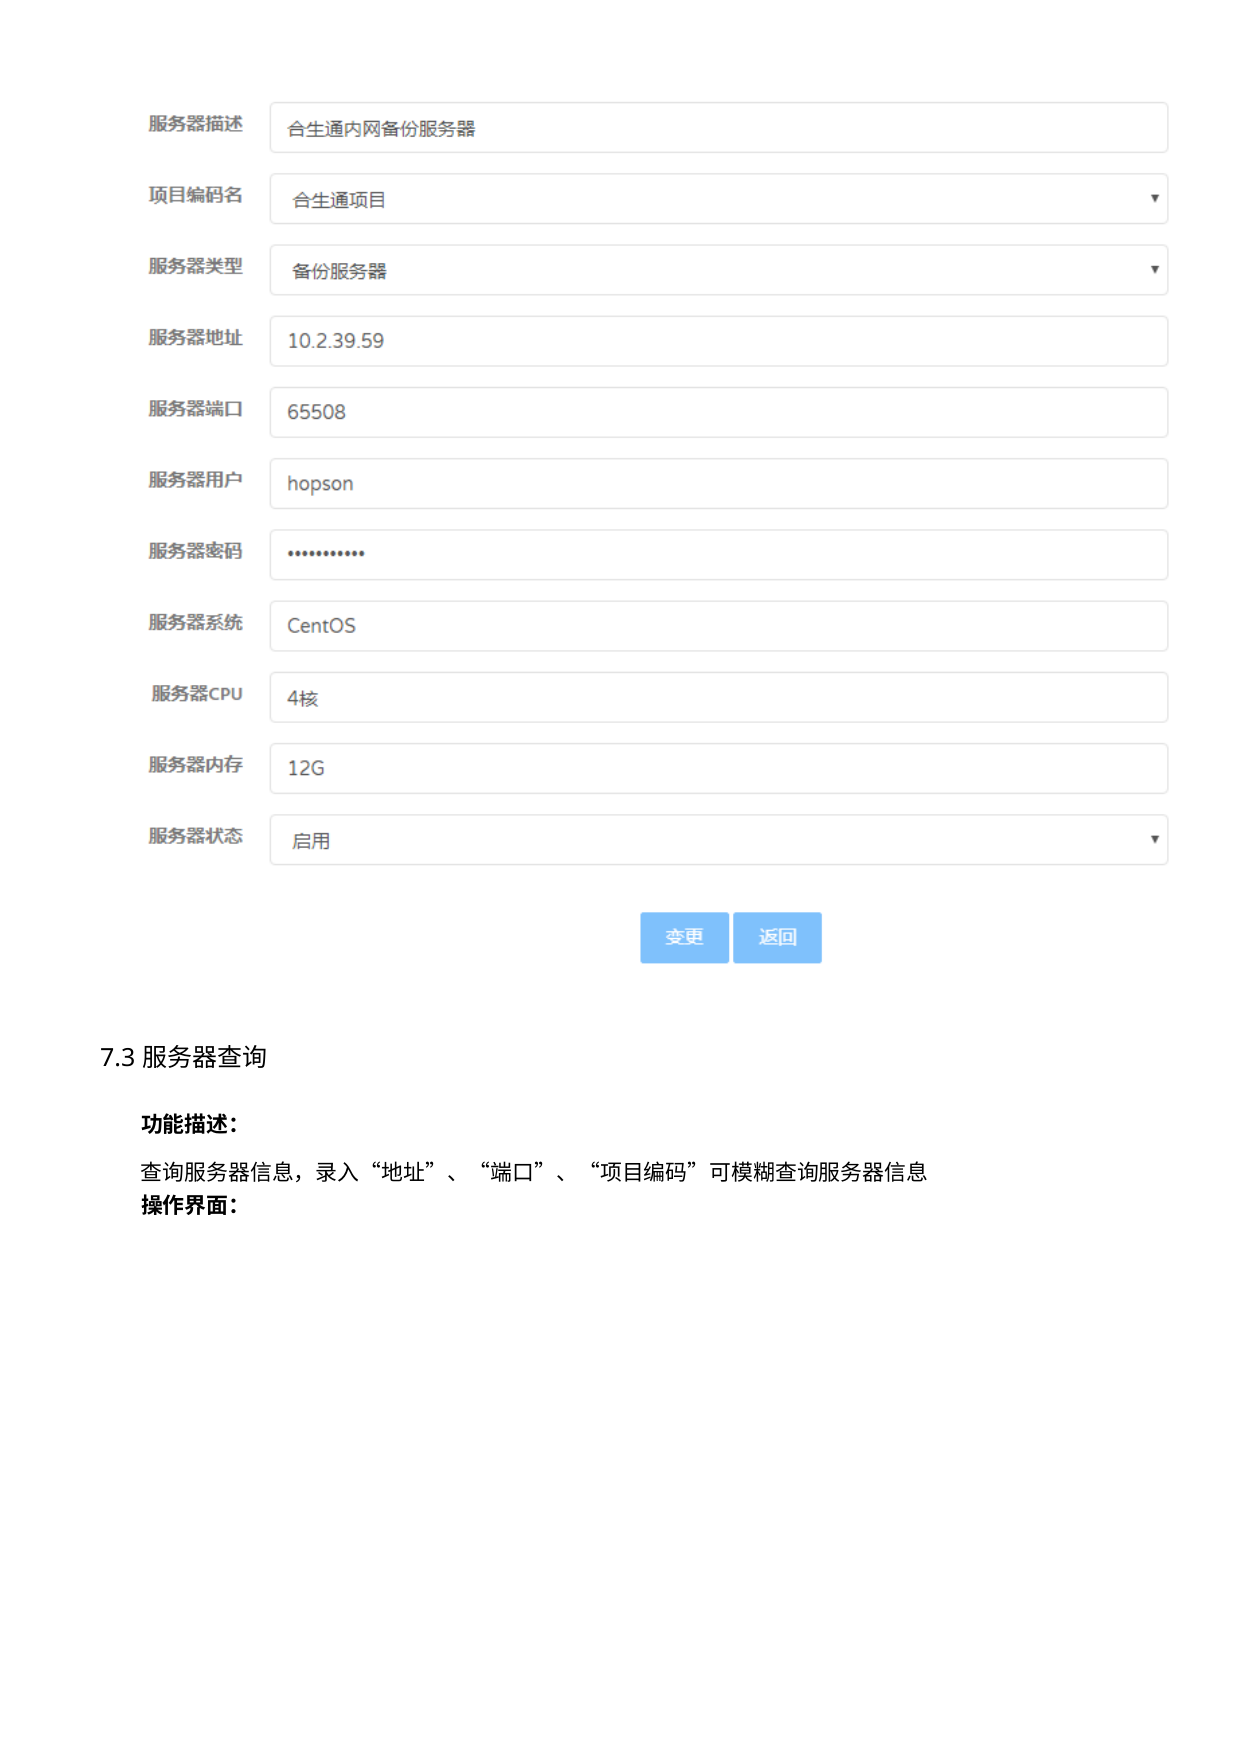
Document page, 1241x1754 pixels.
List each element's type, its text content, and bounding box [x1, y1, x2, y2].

text 7.3 服务器查询 [75, 1023, 1165, 1088]
text 操作界面： [75, 1187, 1165, 1220]
text 功能描述： [75, 1106, 1165, 1139]
text 查询服务器信息，录入“地址”、“端口”、“项目编码”可模糊查询服务器信息 [97, 1155, 1165, 1187]
picture [118, 90, 1209, 981]
